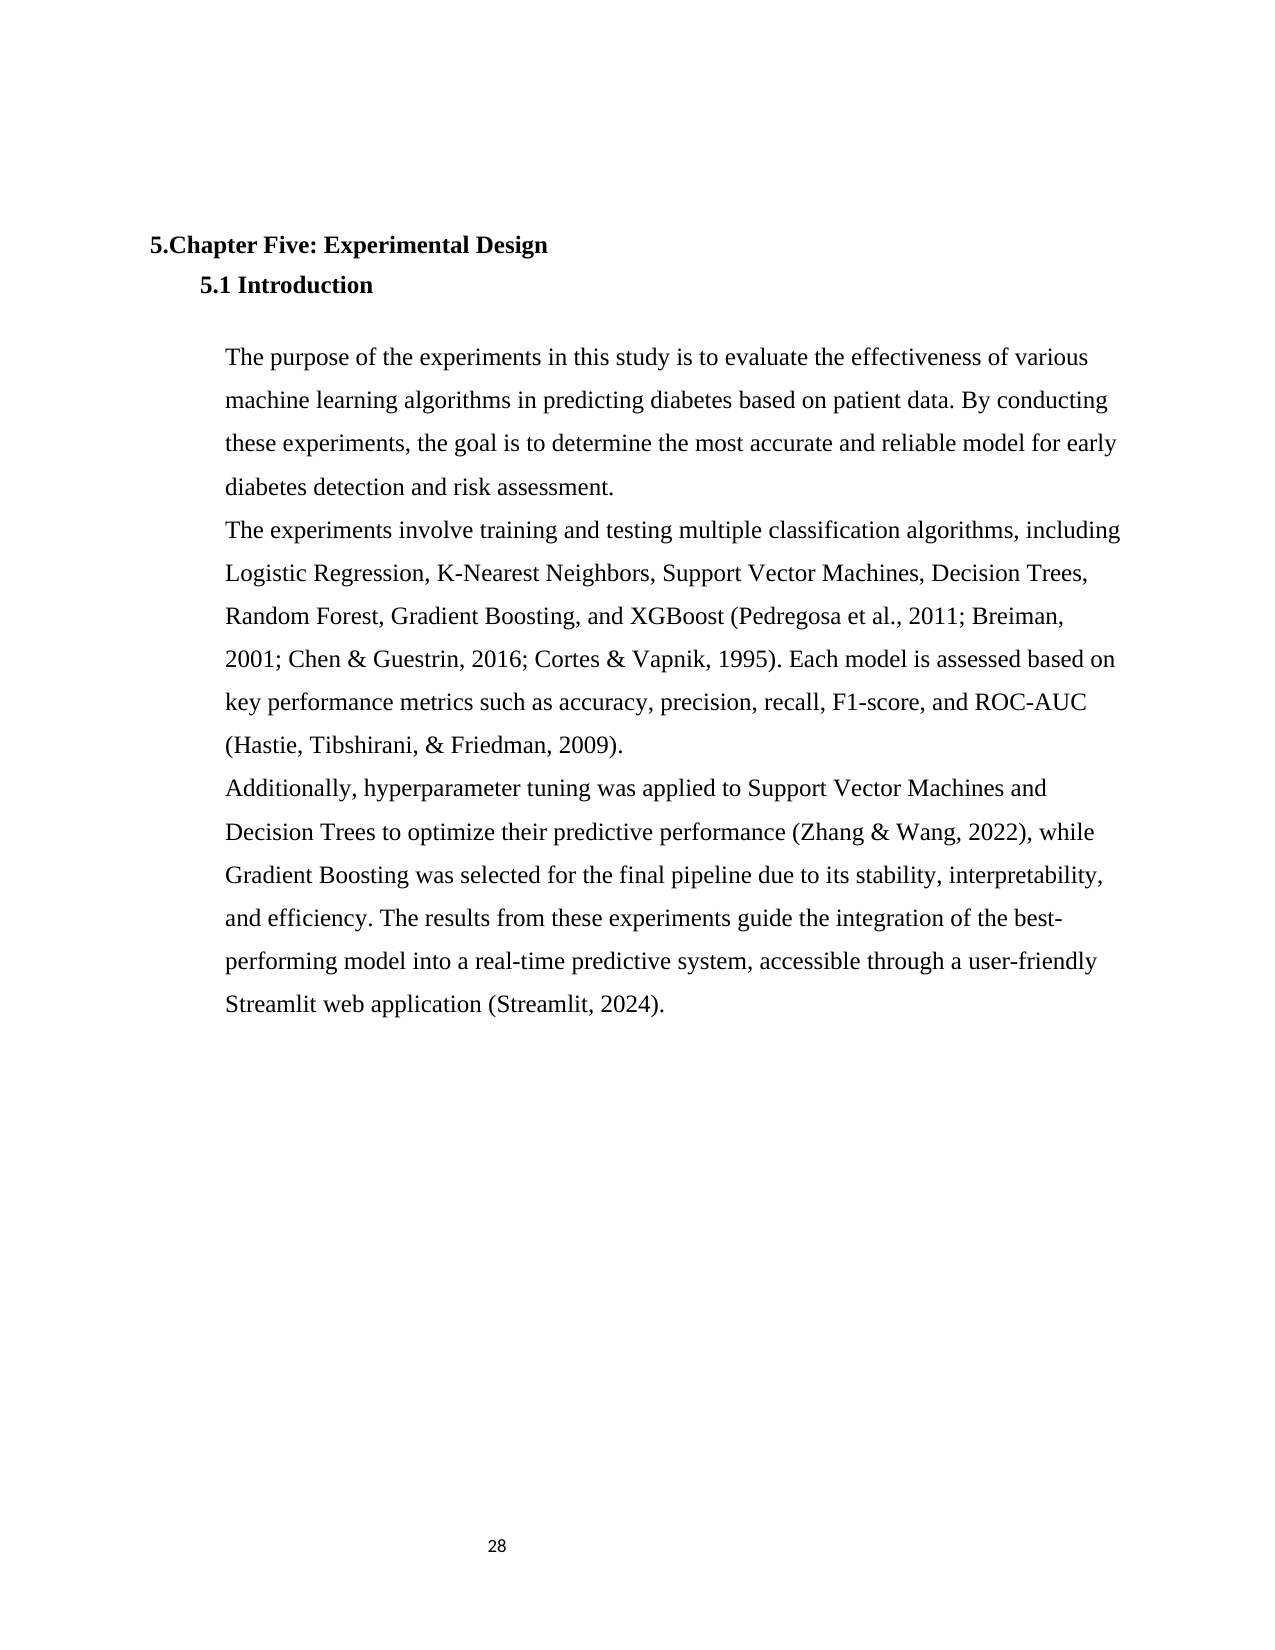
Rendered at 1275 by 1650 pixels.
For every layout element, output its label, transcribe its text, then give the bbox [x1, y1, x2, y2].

text 5.1 Introduction [150, 270, 1125, 299]
subtitle 5.Chapter Five: Experimental Design [150, 231, 1125, 259]
list The purpose of the experiments in this study is to evaluate the effectiveness of various machine learning algorithms in predicting diabetes based on patient data. By conducting these experiments, the goal is to determine the most accurate and reliable model for early diabetes detection and risk assessment. The experiments involve training and testing multiple classification algorithms, including Logistic Regression, K-Nearest Neighbors, Support Vector Machines, Decision Trees, Random Forest, Gradient Boosting, and XGBoost (Pedregosa et al., 2011; Breiman, 2001; Chen & Guestrin, 2016; Cortes & Vapnik, 1995). Each model is assessed based on key performance metrics such as accuracy, precision, recall, F1-score, and ROC-AUC (Hastie, Tibshirani, & Friedman, 2009). Additionally, hyperparameter tuning was applied to Support Vector Machines and Decision Trees to optimize their predictive performance (Zhang & Wang, 2022), while Gradient Boosting was selected for the final pipeline due to its stability, interpretability, and efficiency. The results from these experiments guide the integration of the best-performing model into a real-time predictive system, accessible through a user-friendly Streamlit web application (Streamlit, 2024). [225, 342, 1125, 1018]
